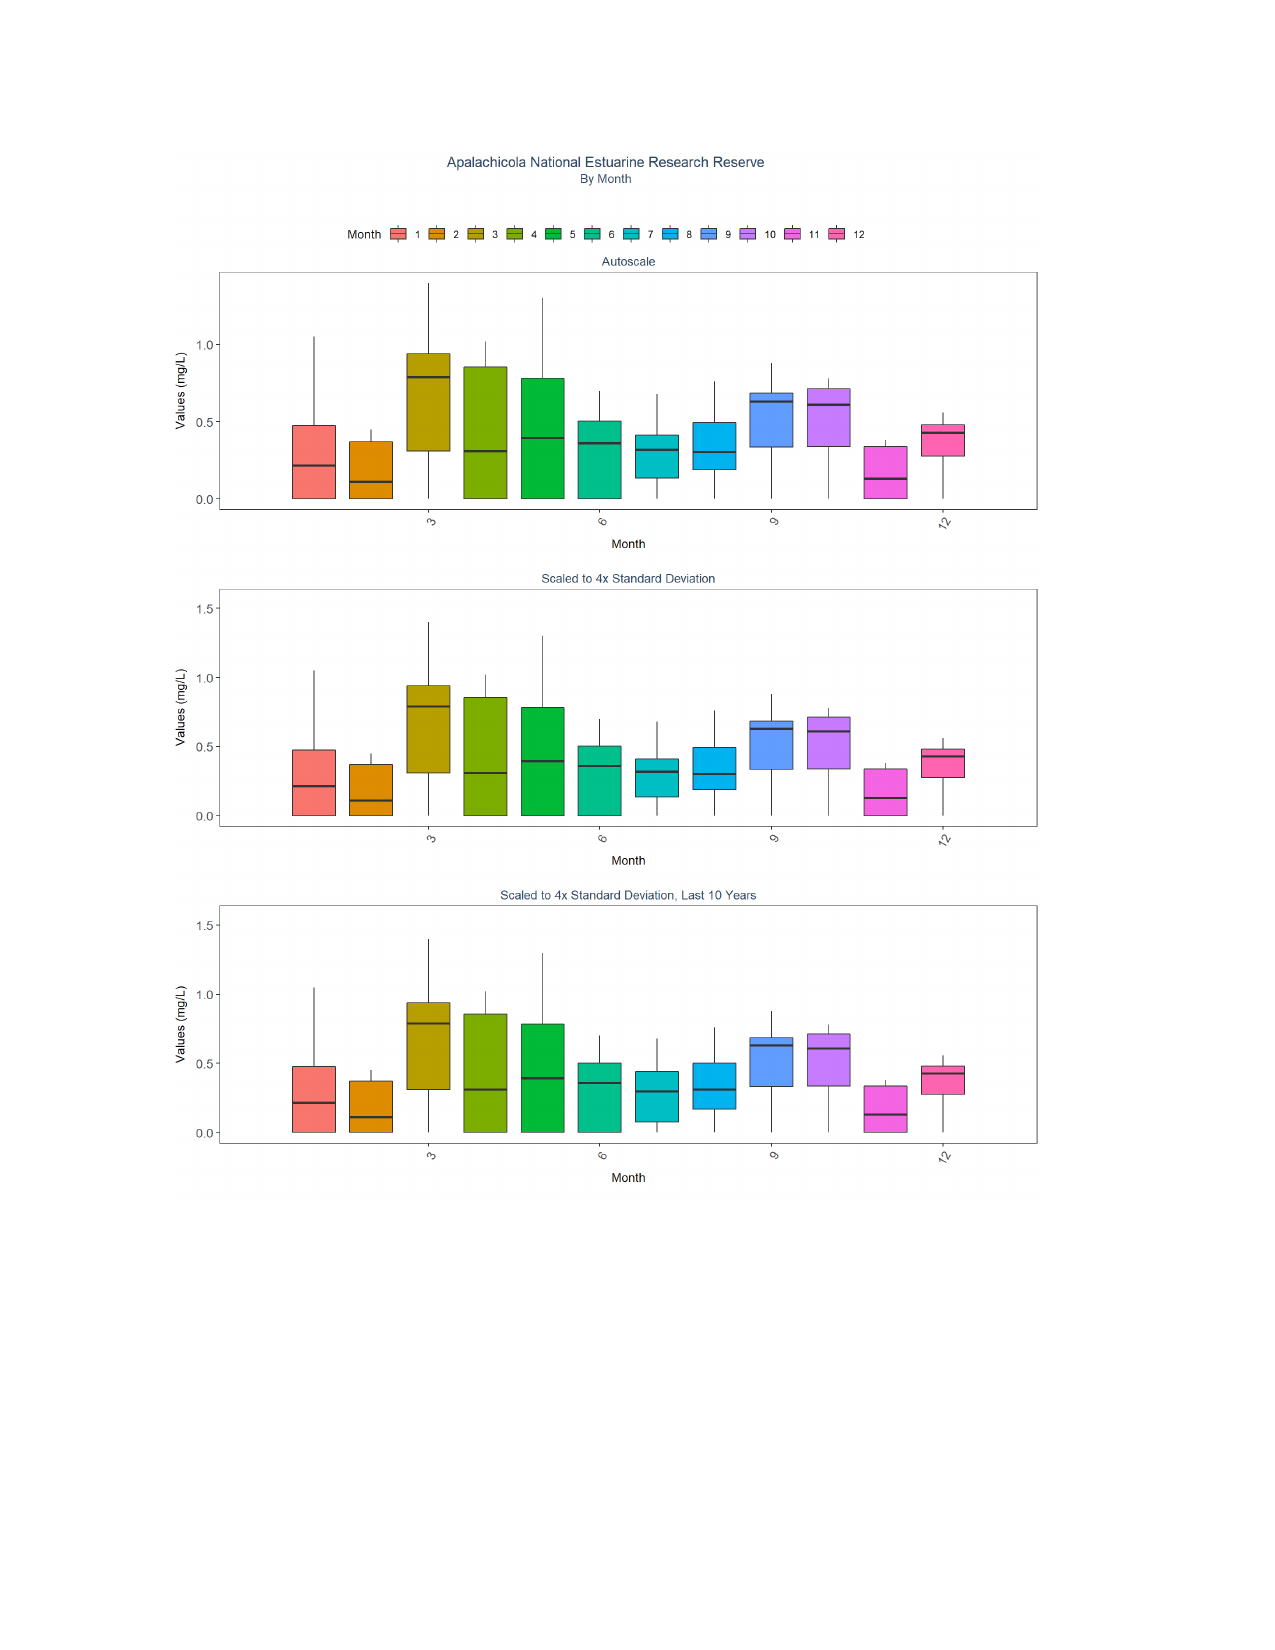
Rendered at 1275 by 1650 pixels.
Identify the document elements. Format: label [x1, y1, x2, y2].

picture [168, 150, 1044, 1200]
